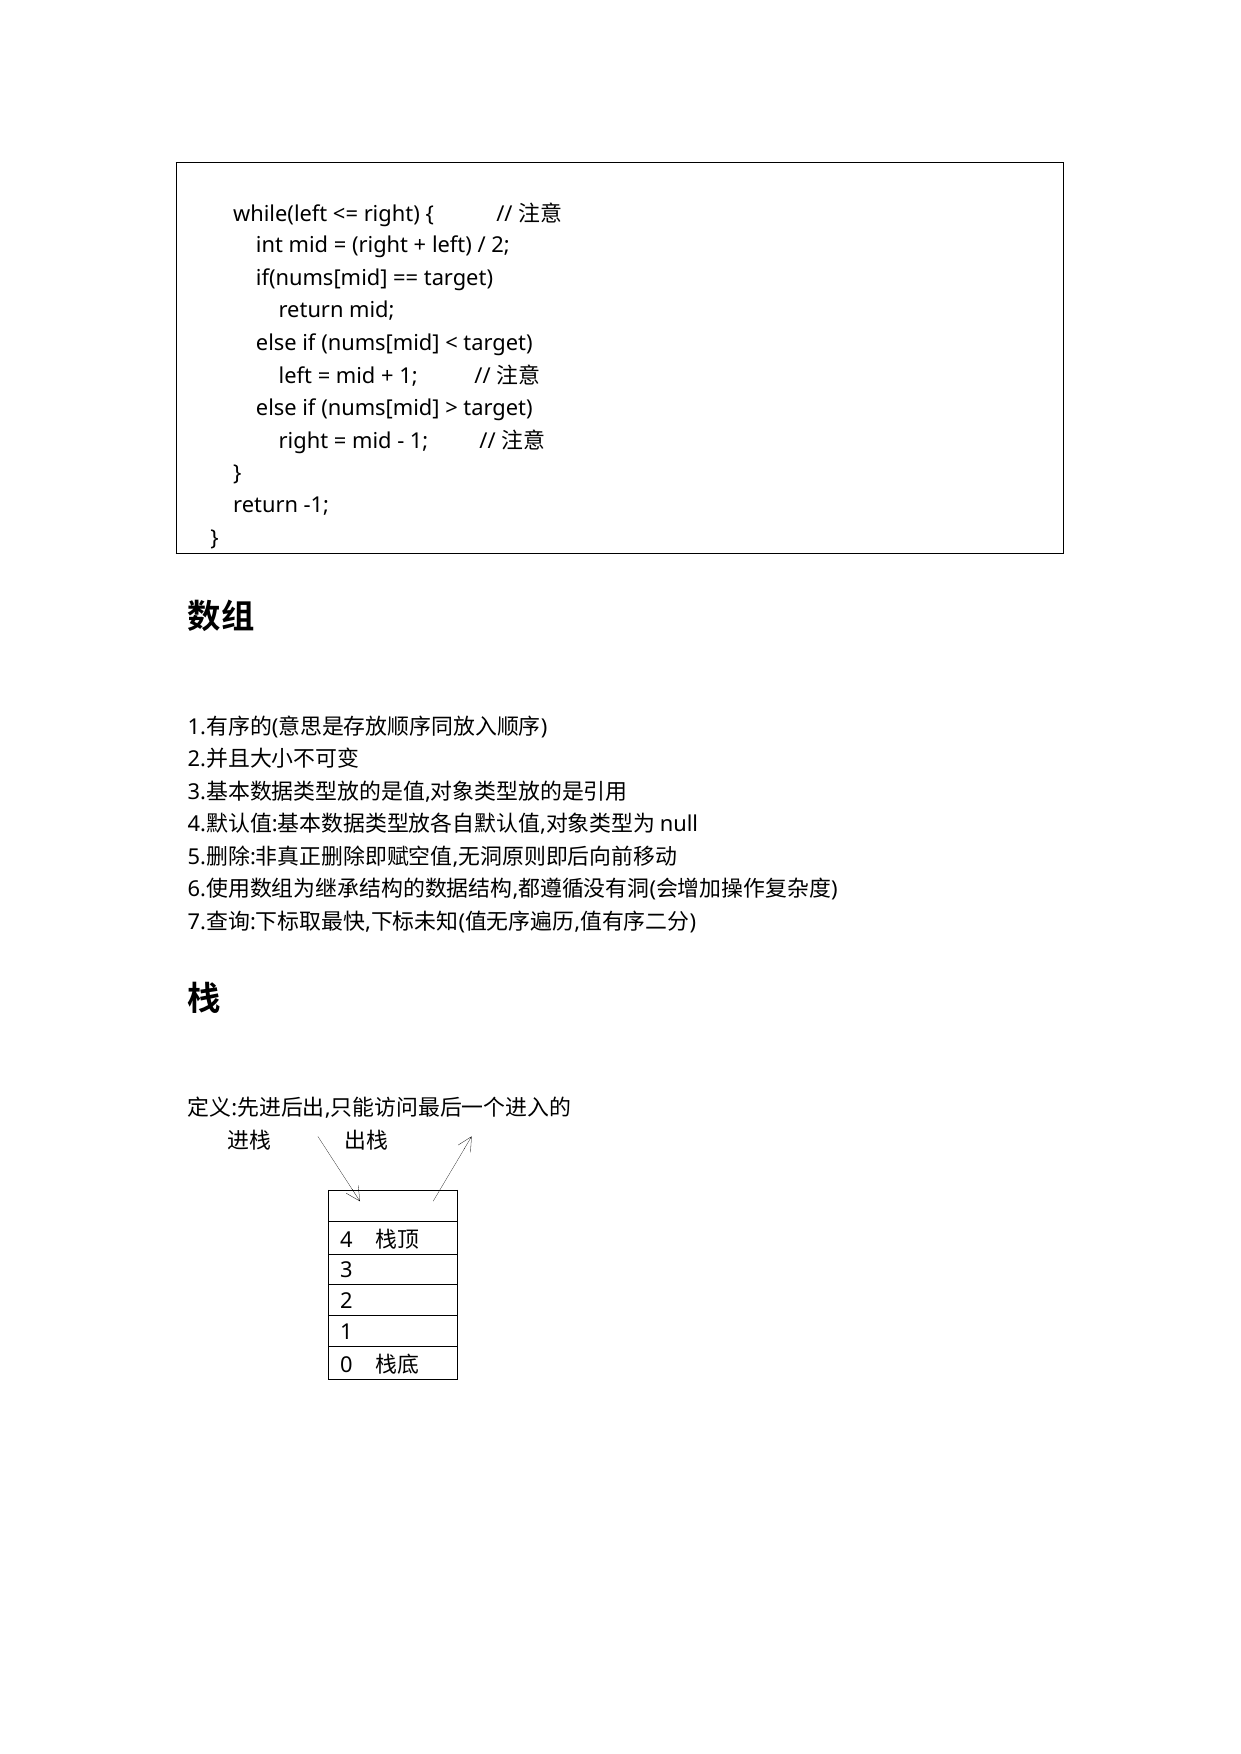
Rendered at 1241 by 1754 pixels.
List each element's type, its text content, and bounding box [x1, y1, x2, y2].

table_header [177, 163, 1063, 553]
text 1.有序的(意思是存放顺序同放入顺序) [187, 708, 1053, 741]
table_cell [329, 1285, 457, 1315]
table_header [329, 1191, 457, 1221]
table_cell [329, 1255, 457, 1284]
text 4.默认值:基本数据类型放各自默认值,对象类型为null [187, 806, 1053, 838]
text 定义:先进后出,只能访问最后一个进入的 [187, 1090, 1053, 1123]
text 5.删除:非真正删除即赋空值,无洞原则即后向前移动 [187, 838, 1053, 871]
text 7.查询:下标取最快,下标未知(值无序遍历,值有序二分) [187, 903, 1053, 936]
text 进栈 出栈 [187, 1123, 1053, 1155]
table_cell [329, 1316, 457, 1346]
text 2.并且大小不可变 [187, 741, 1053, 773]
subtitle 数组 [187, 581, 1053, 646]
subtitle 栈 [187, 963, 1053, 1028]
text 3.基本数据类型放的是值,对象类型放的是引用 [187, 773, 1053, 806]
text 6.使用数组为继承结构的数据结构,都遵循没有洞(会增加操作复杂度) [187, 871, 1053, 903]
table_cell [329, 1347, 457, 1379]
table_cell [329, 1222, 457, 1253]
